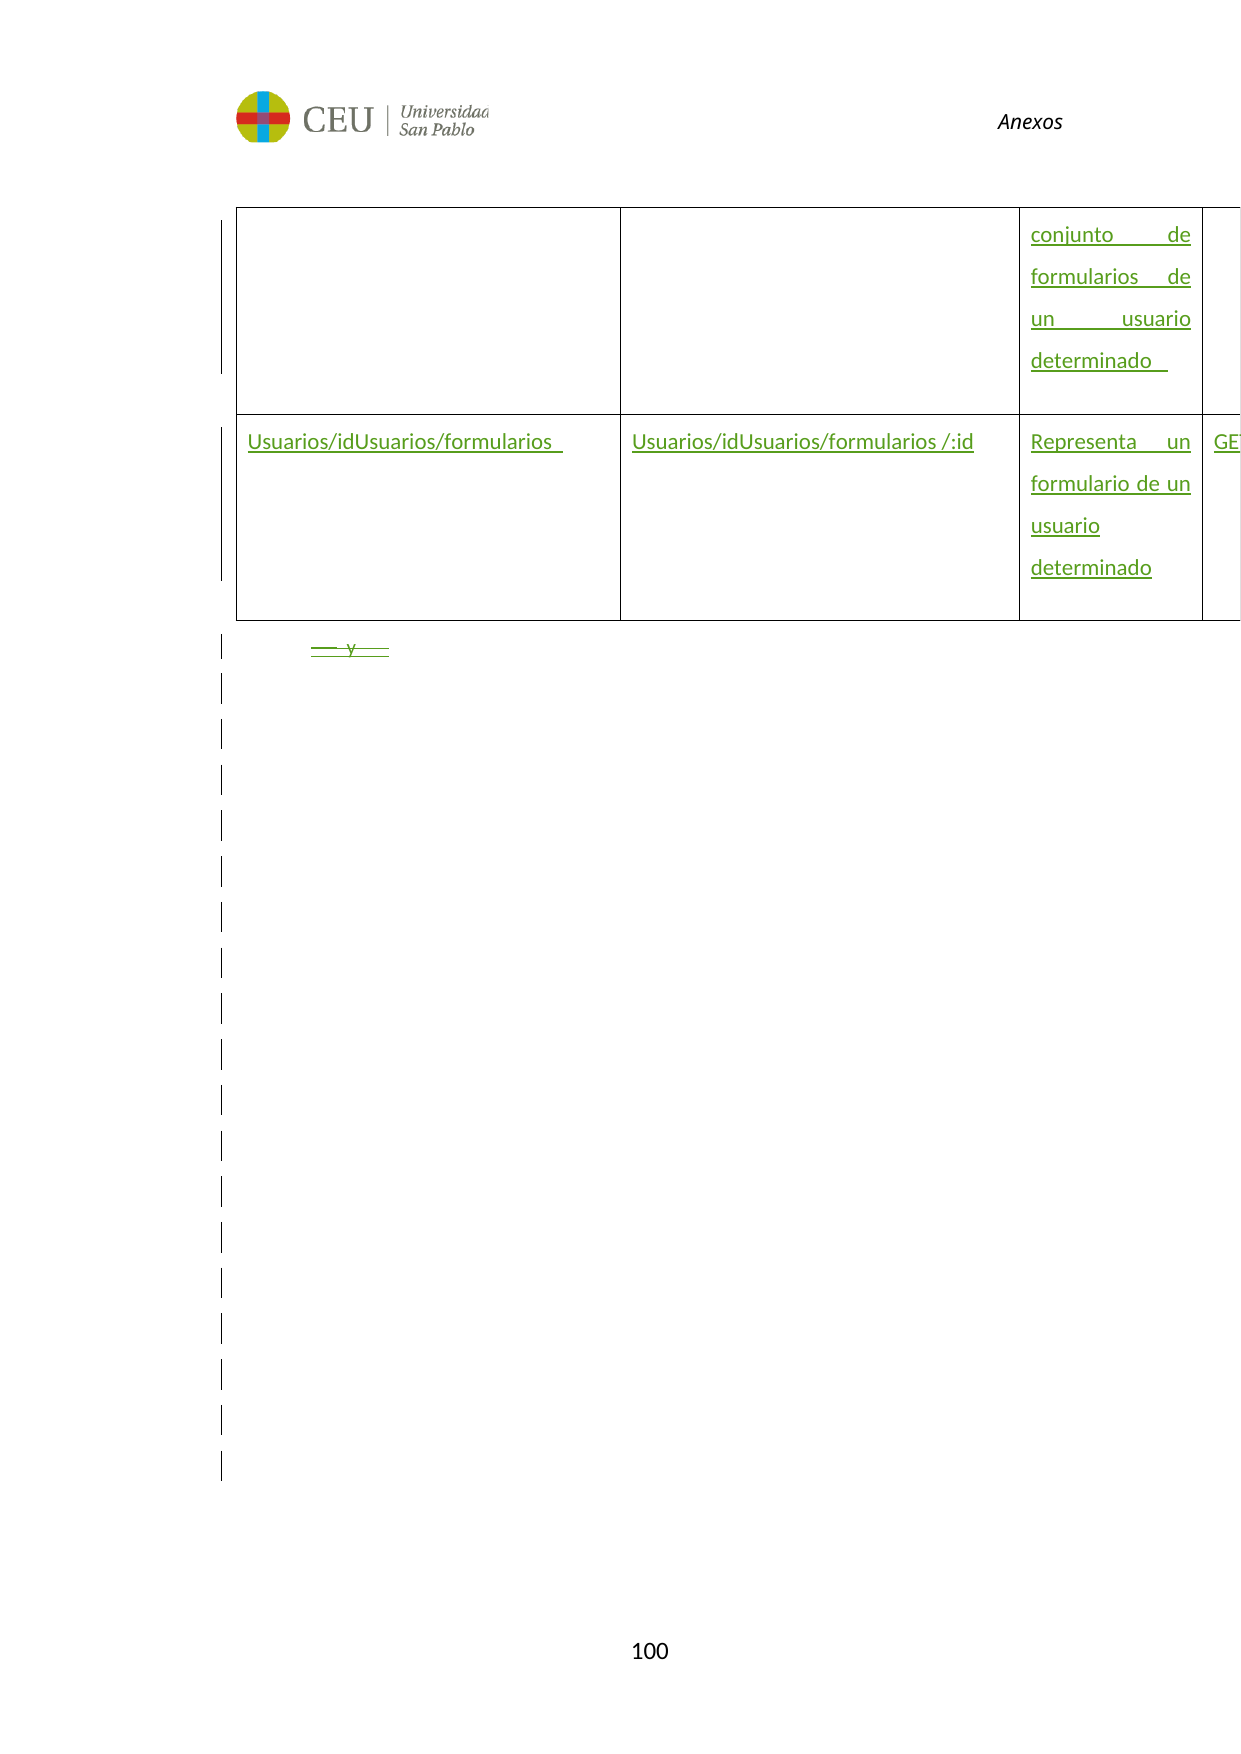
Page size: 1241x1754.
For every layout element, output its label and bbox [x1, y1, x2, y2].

table_cell [1203, 415, 1240, 620]
table_cell [1203, 208, 1240, 413]
table_cell [1020, 208, 1202, 413]
table_cell [621, 208, 1019, 413]
table_cell [237, 415, 620, 620]
table_cell [621, 415, 1019, 620]
table_cell [237, 208, 620, 413]
picture [235, 89, 489, 143]
table_cell [1020, 415, 1202, 620]
